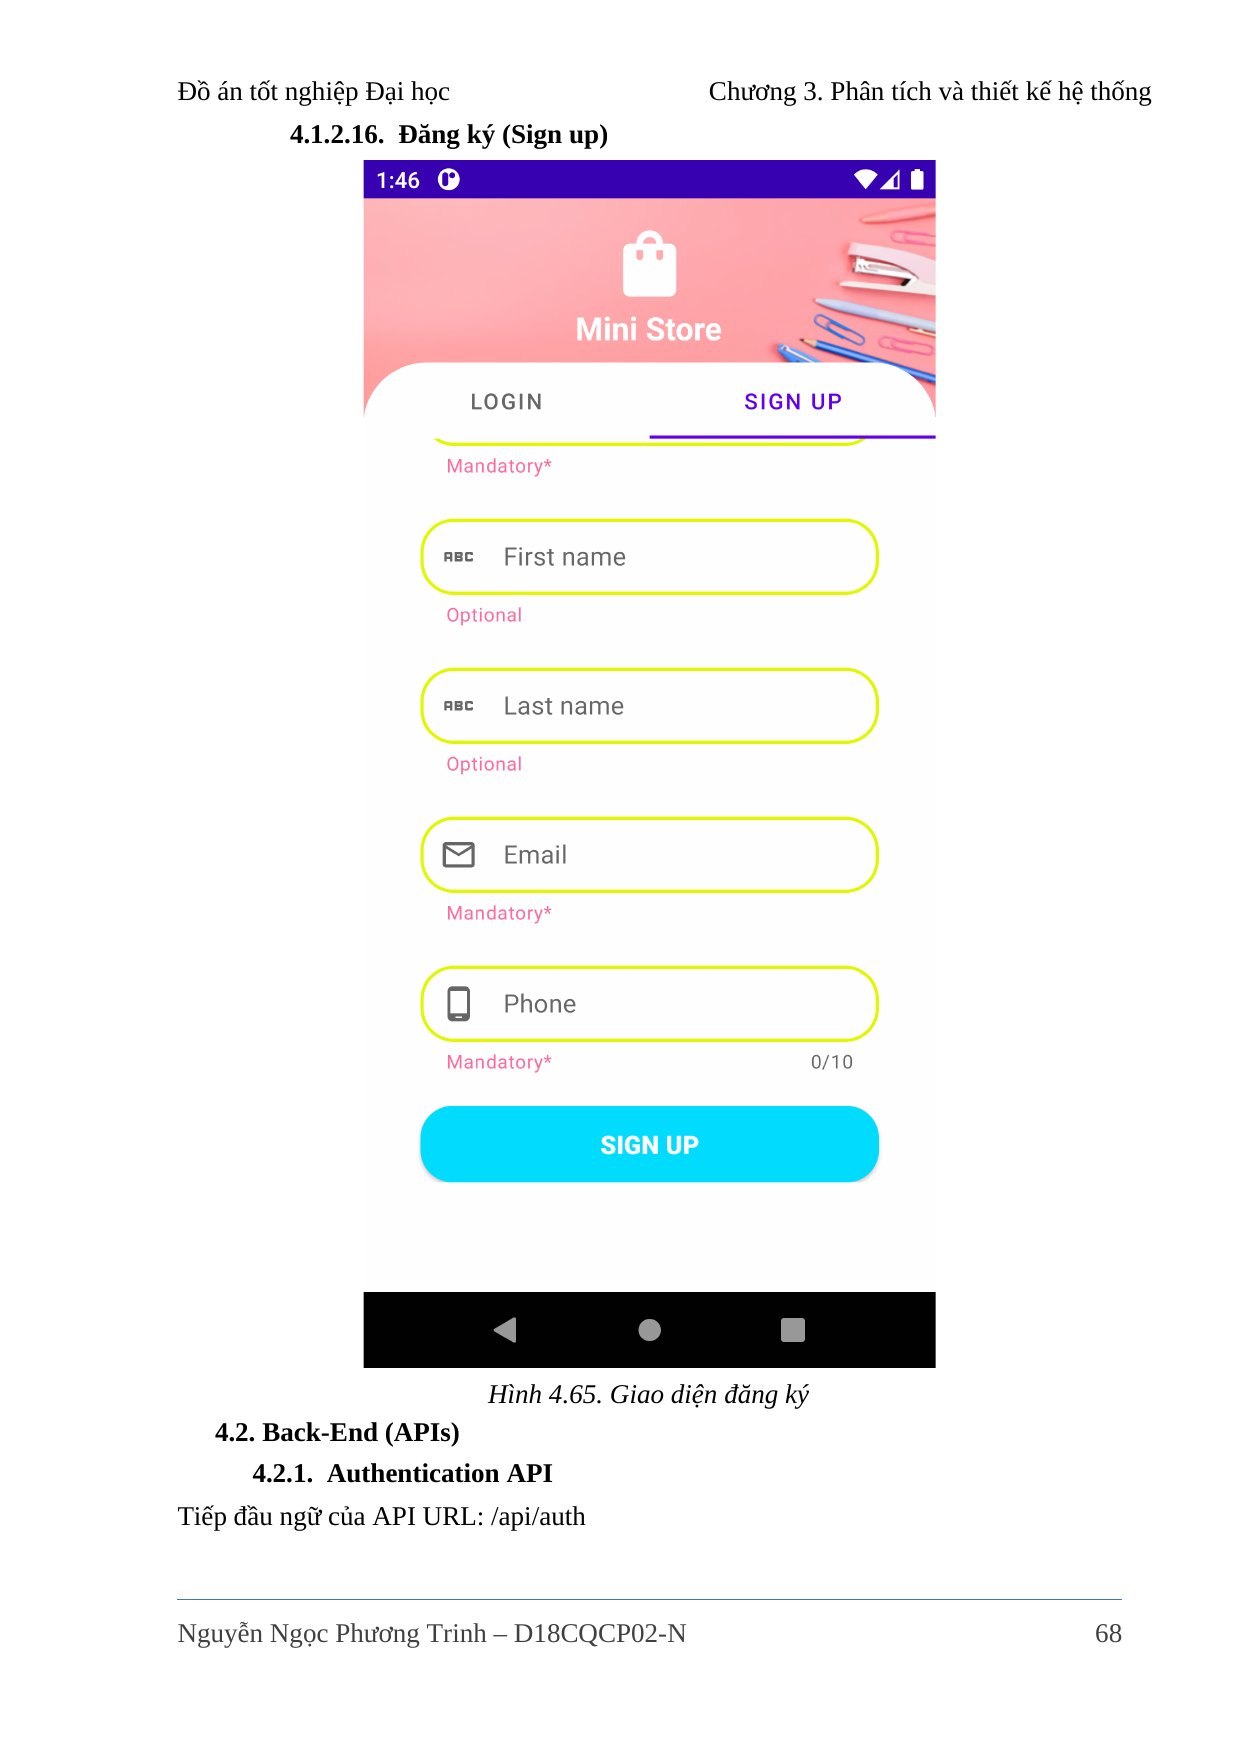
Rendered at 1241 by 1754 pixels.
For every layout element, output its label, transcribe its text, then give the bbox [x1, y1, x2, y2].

subtitle Đăng ký (Sign up) [290, 118, 1122, 149]
subtitle Back-End (APIs) [215, 1416, 1122, 1447]
subtitle Authentication API [252, 1458, 1122, 1489]
picture [363, 160, 936, 1368]
text Tiếp đầu ngữ của API URL: /api/auth [177, 1499, 1122, 1531]
